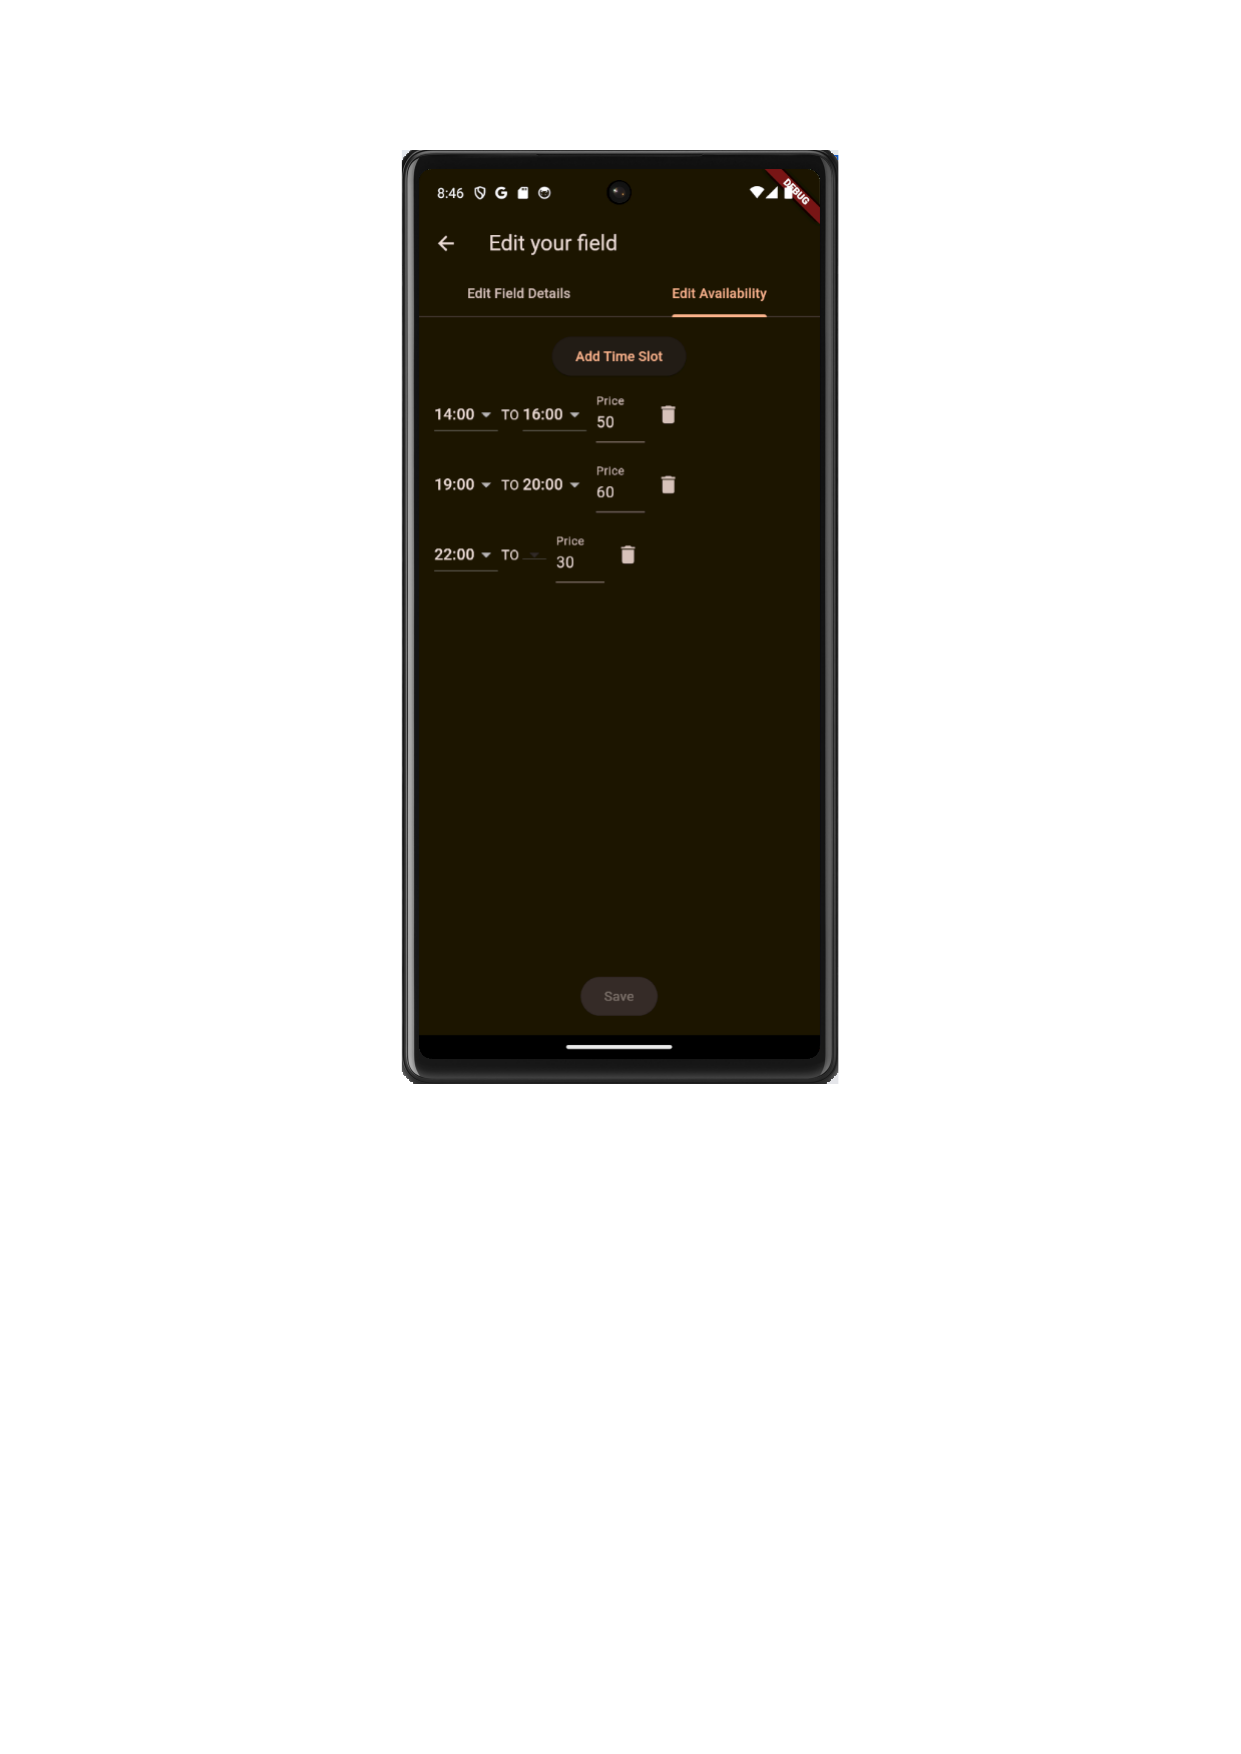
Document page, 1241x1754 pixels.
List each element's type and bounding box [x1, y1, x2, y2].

picture [401, 150, 839, 1084]
